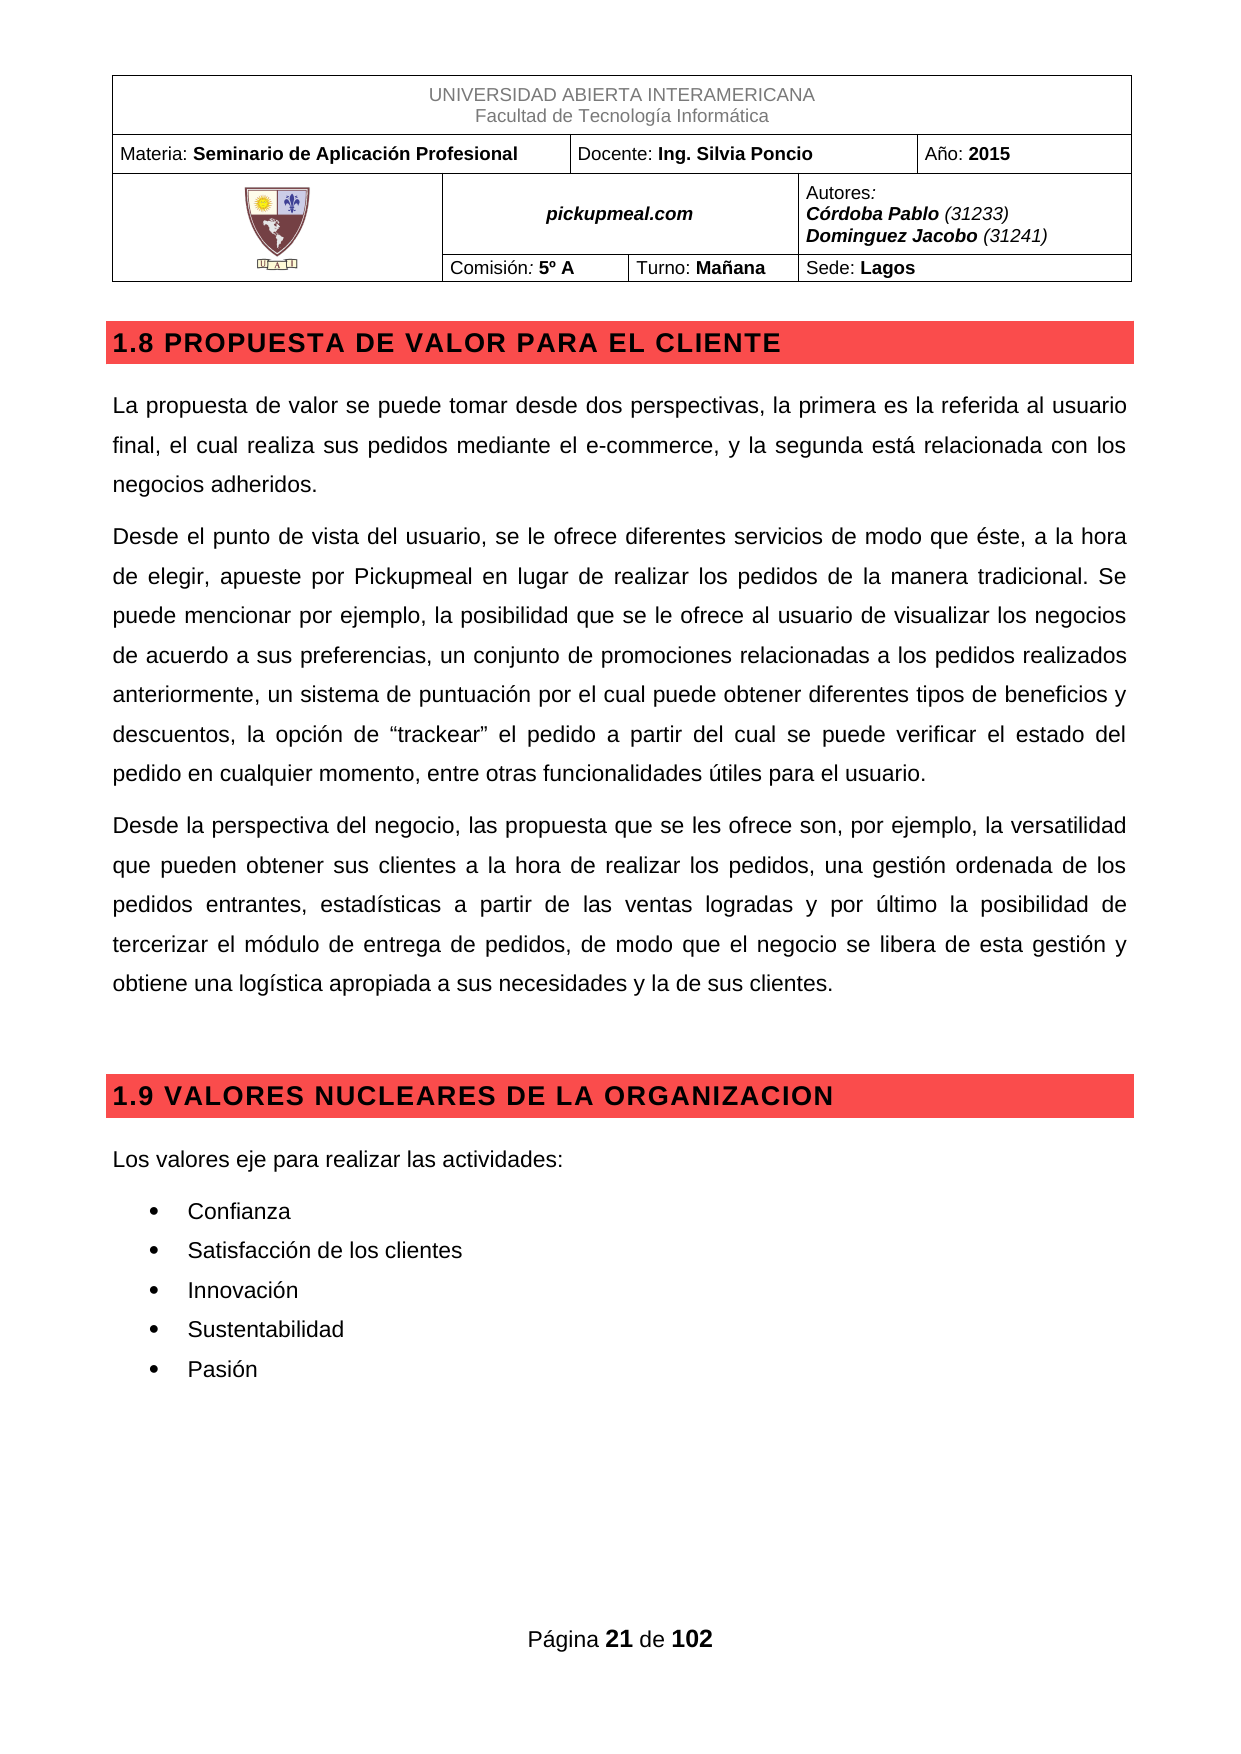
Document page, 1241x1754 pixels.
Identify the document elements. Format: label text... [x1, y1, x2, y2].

text Los valores eje para realizar las actividades: [112, 1146, 1128, 1172]
subtitle 1.8 Propuesta de valor para el cliente [113, 327, 1128, 358]
list Pasión [150, 1356, 1128, 1382]
text Desde el punto de vista del usuario, se le ofrece diferentes servicios de modo que éste, a la hora de elegir, apueste por Pickupmeal en lugar de realizar los pedidos de la manera tradicional. Se puede mencionar por ejemplo, la posibilidad que se le ofrece al usuario de visualizar los negocios de acuerdo a sus preferencias, un conjunto de promociones relacionadas a los pedidos realizados anteriormente, un sistema de puntuación por el cual puede obtener diferentes tipos de beneficios y descuentos, la opción de “trackear” el pedido a partir del cual se puede verificar el estado del pedido en cualquier momento, entre otras funcionalidades útiles para el usuario. [112, 523, 1128, 787]
picture [230, 182, 325, 273]
text La propuesta de valor se puede tomar desde dos perspectivas, la primera es la referida al usuario final, el cual realiza sus pedidos mediante el e-commerce, y la segunda está relacionada con los negocios adheridos. [112, 392, 1128, 498]
list Confianza [150, 1198, 1128, 1224]
list Satisfacción de los clientes [150, 1237, 1128, 1264]
list Innovación [150, 1277, 1128, 1303]
text Desde la perspectiva del negocio, las propuesta que se les ofrece son, por ejemplo, la versatilidad que pueden obtener sus clientes a la hora de realizar los pedidos, una gestión ordenada de los pedidos entrantes, estadísticas a partir de las ventas logradas y por último la posibilidad de tercerizar el módulo de entrega de pedidos, de modo que el negocio se libera de esta gestión y obtiene una logística apropiada a sus necesidades y la de sus clientes. [112, 812, 1128, 996]
list Sustentabilidad [150, 1316, 1128, 1343]
subtitle 1.9 Valores nucleares de la organizacion [113, 1080, 1128, 1112]
